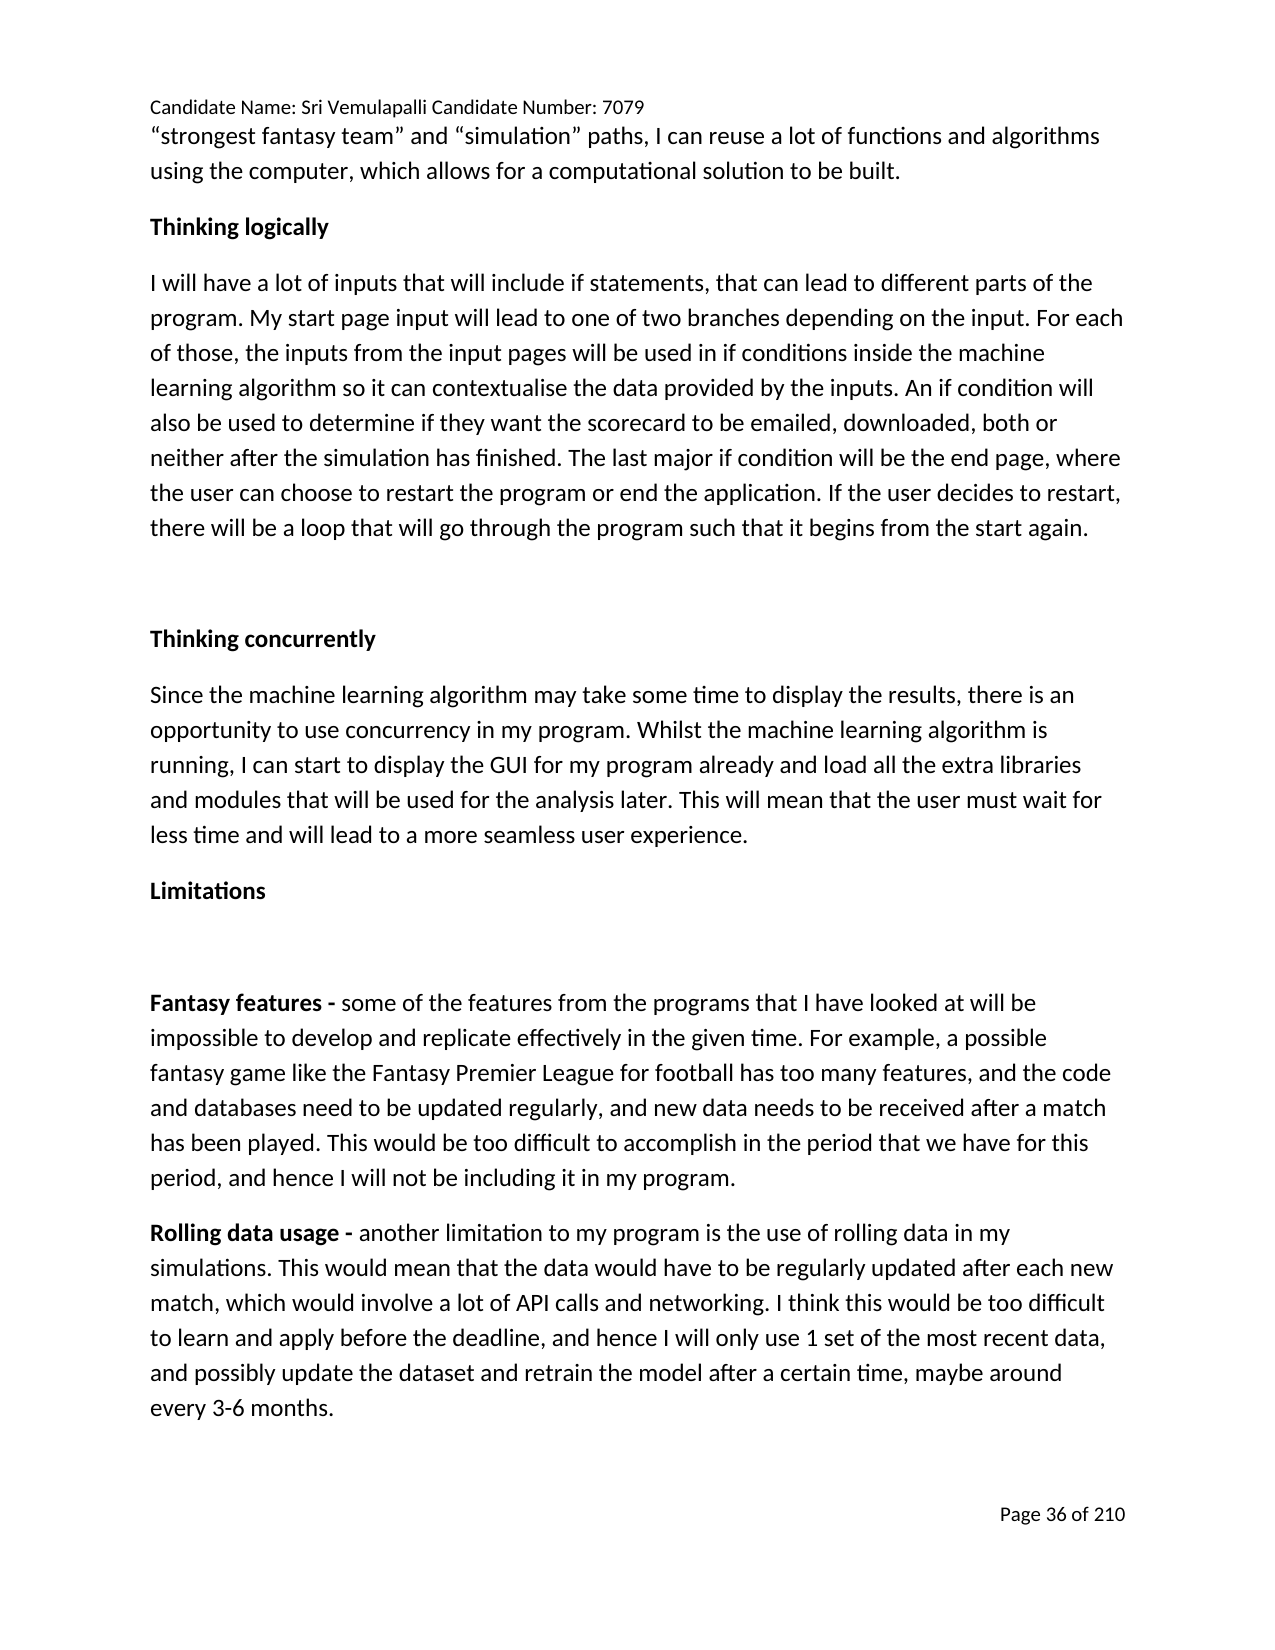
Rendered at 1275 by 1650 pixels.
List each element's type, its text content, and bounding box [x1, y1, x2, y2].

text Thinking logically [150, 211, 1125, 241]
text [150, 120, 1125, 186]
text Rolling data usage - another limitation to my program is the use of rolling data in my simulations. This would mean that the data would have to be regularly updated after each new match, which would involve a lot of API calls and networking. I think this would be too difficult to learn and apply before the deadline, and hence I will only use 1 set of the most recent data, and possibly update the dataset and retrain the model after a certain time, maybe around every 3-6 months. [150, 1217, 1125, 1423]
text I will have a lot of inputs that will include if statements, that can lead to different parts of the program. My start page input will lead to one of two branches depending on the input. For each of those, the inputs from the input pages will be used in if conditions inside the machine learning algorithm so it can contextualise the data provided by the inputs. An if condition will also be used to determine if they want the scorecard to be emailed, downloaded, both or neither after the simulation has finished. The last major if condition will be the end page, where the user can choose to restart the program or end the application. If the user decides to restart, there will be a loop that will go through the program such that it begins from the start again. [150, 267, 1125, 542]
text Thinking concurrently [150, 623, 1125, 654]
text Limitations [150, 875, 1125, 906]
text Fantasy features - some of the features from the programs that I have looked at will be impossible to develop and replicate effectively in the given time. For example, a possible fantasy game like the Fantasy Premier League for football has too many features, and the code and databases need to be updated regularly, and new data needs to be received after a match has been played. This would be too difficult to accomplish in the period that we have for this period, and hence I will not be including it in my program. [150, 987, 1125, 1192]
text Since the machine learning algorithm may take some time to display the results, there is an opportunity to use concurrency in my program. Whilst the machine learning algorithm is running, I can start to display the GUI for my program already and load all the extra libraries and modules that will be used for the analysis later. This will mean that the user must wait for less time and will lead to a more seamless user experience. [150, 679, 1125, 850]
